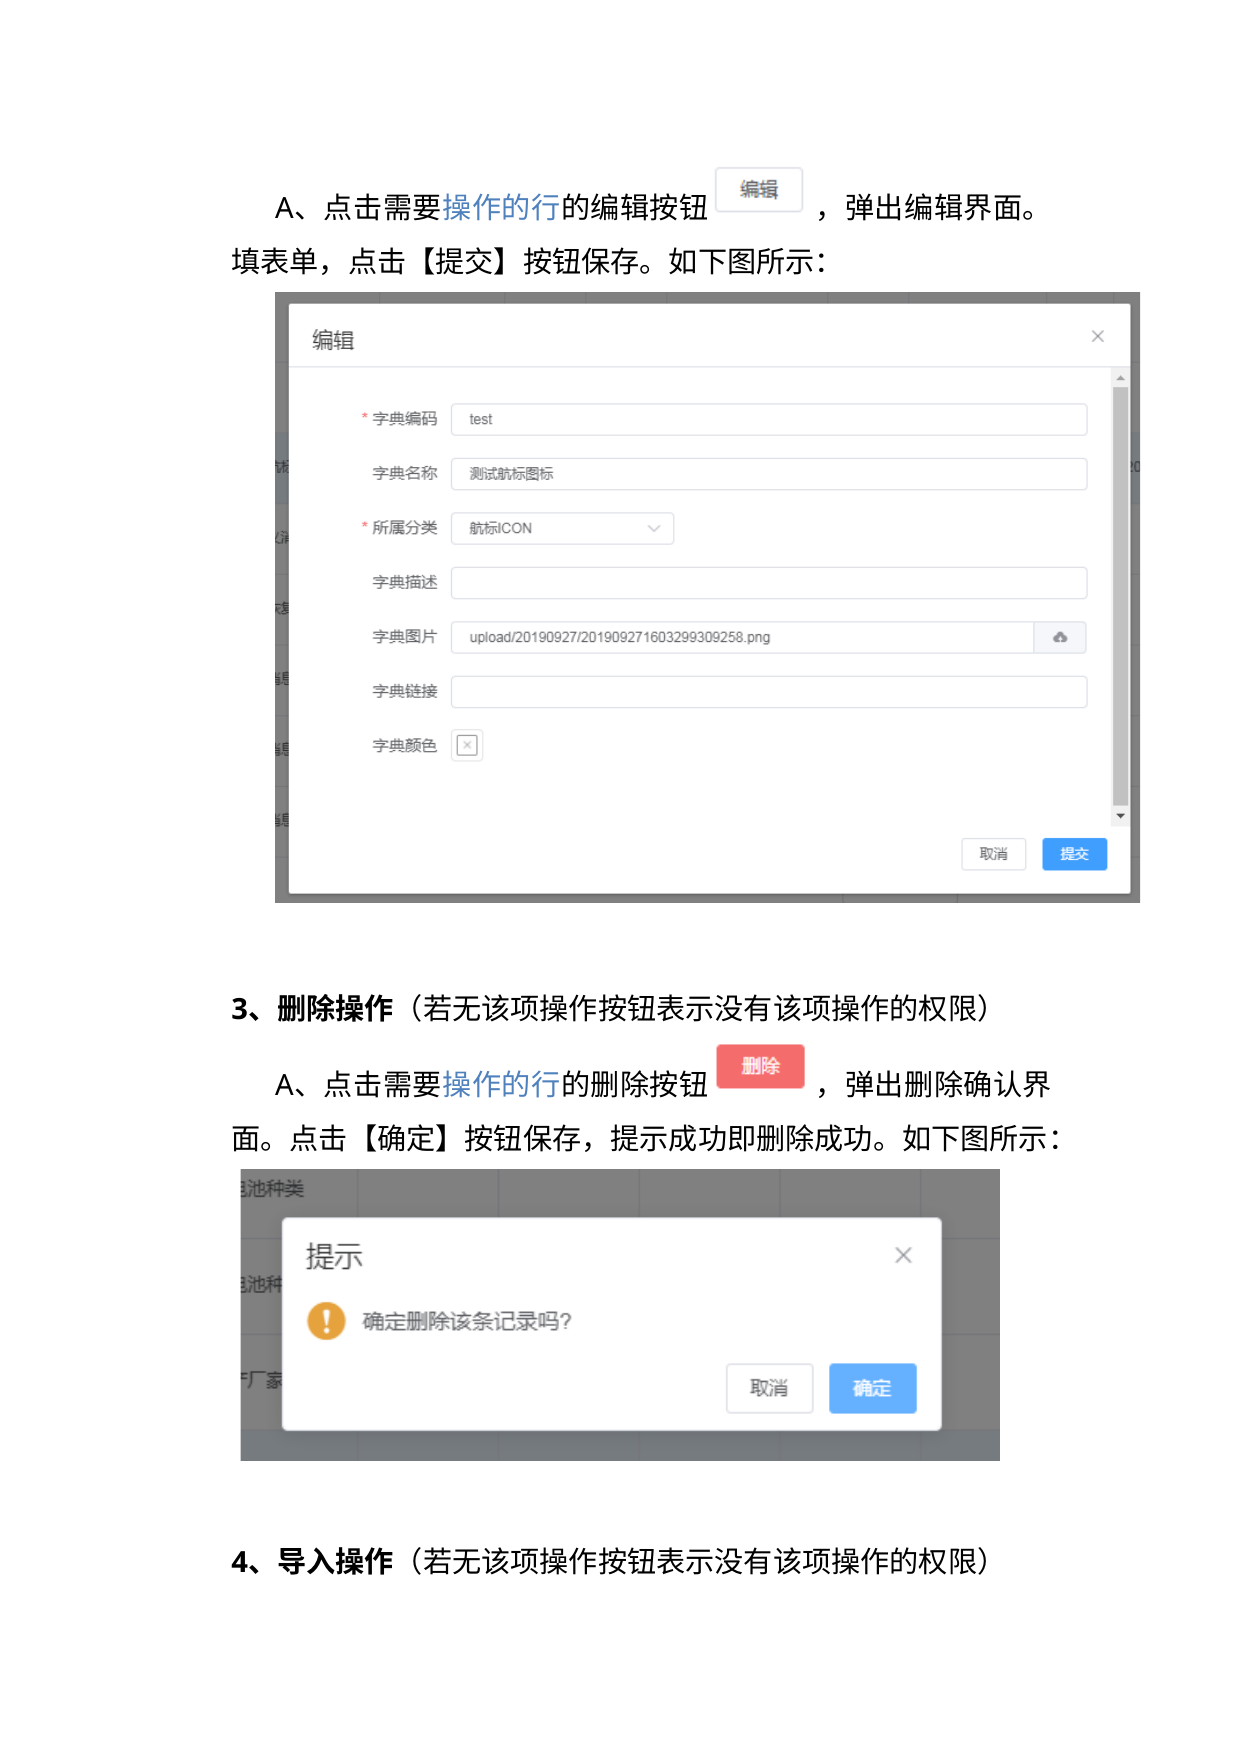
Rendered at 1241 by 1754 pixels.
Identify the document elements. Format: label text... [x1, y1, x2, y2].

picture [709, 1040, 816, 1095]
text A、点击需要操作的行的编辑按钮，弹出编辑界面。填表单，点击【提交】按钮保存。如下图所示： [231, 162, 1053, 292]
picture [275, 292, 1141, 903]
picture [709, 162, 816, 219]
text A、点击需要操作的行的删除按钮，弹出删除确认界面。点击【确定】按钮保存，提示成功即删除成功。如下图所示： [231, 1039, 1053, 1169]
picture [240, 1169, 1000, 1461]
text 4、导入操作（若无该项操作按钮表示没有该项操作的权限） [187, 1527, 1053, 1592]
text 3、删除操作（若无该项操作按钮表示没有该项操作的权限） [187, 974, 1053, 1039]
